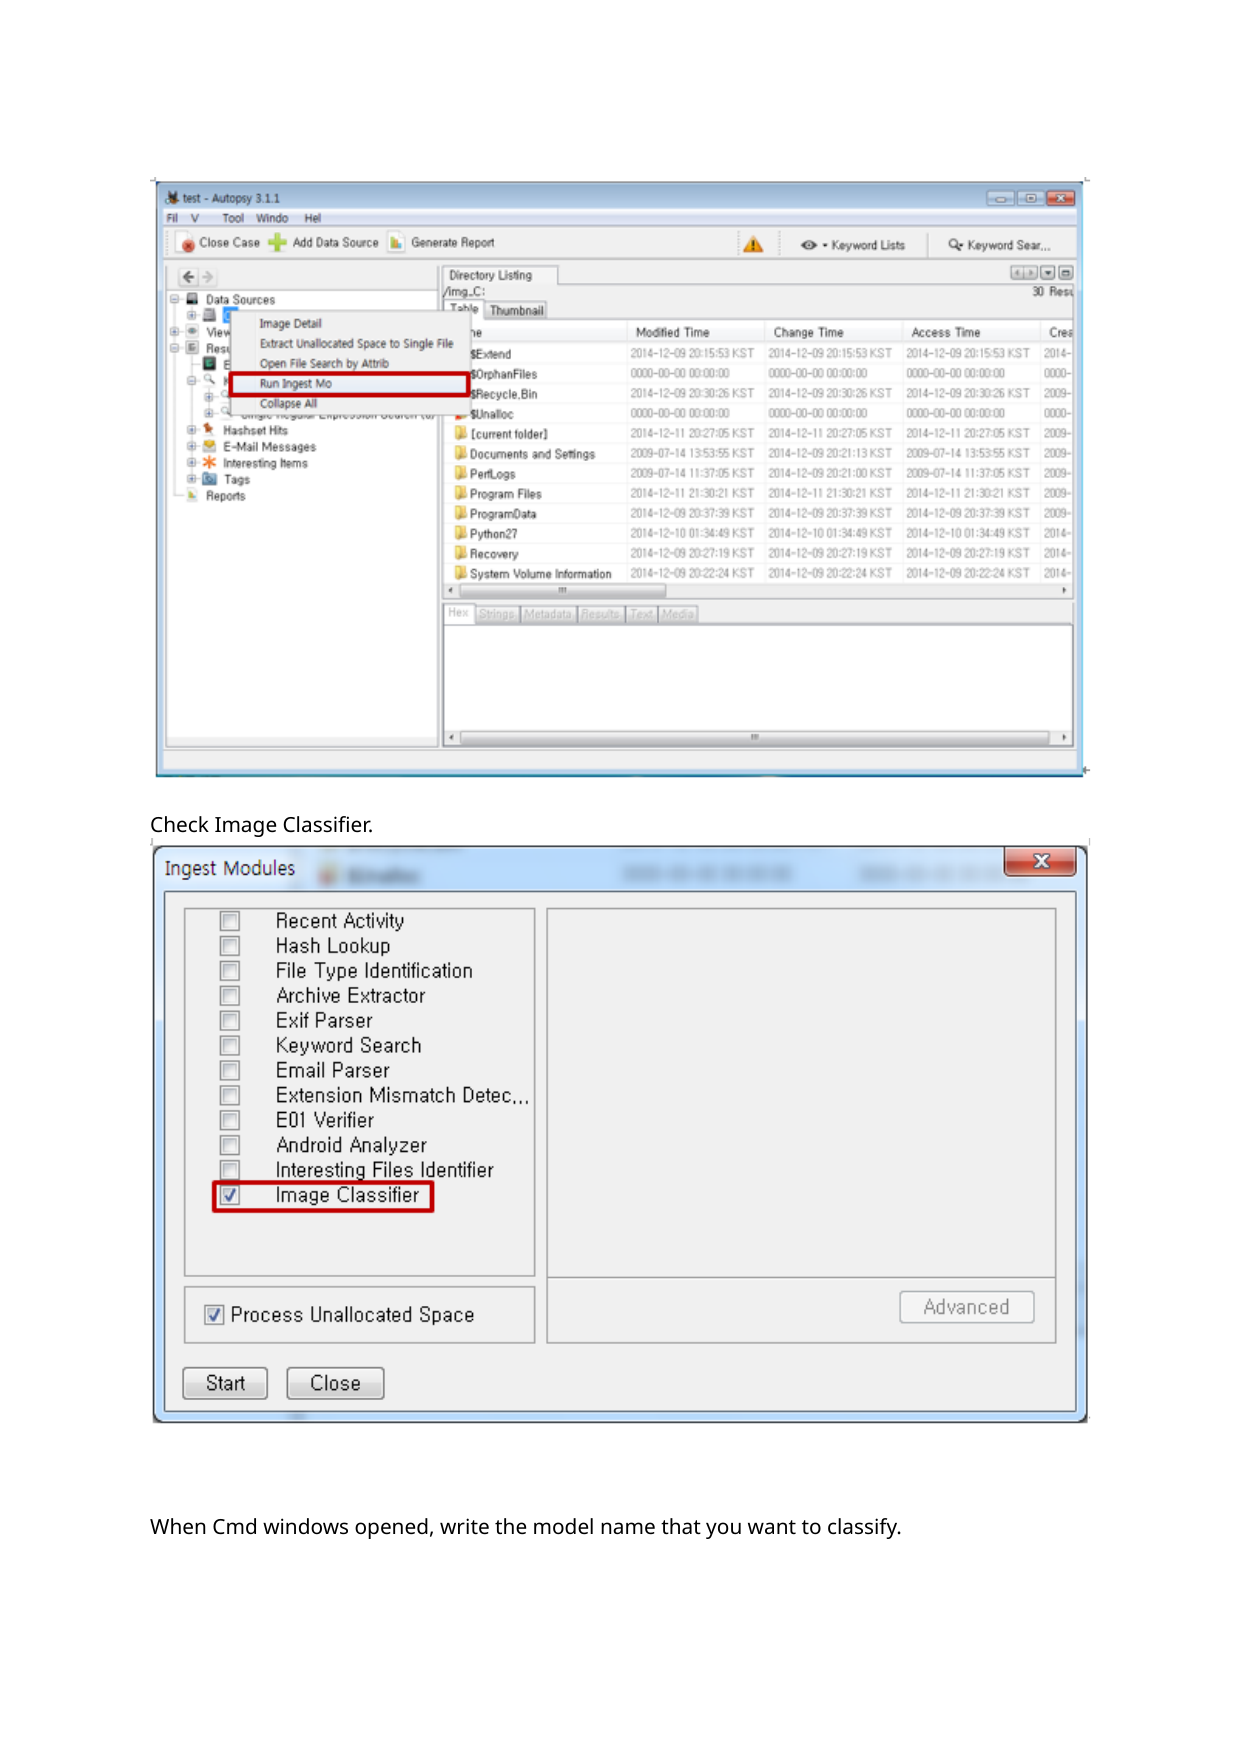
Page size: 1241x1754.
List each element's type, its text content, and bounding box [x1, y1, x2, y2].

picture [150, 838, 1091, 1428]
text When Cmd windows opened, write the model name that you want to classify. [150, 1512, 1069, 1541]
picture [150, 177, 1091, 782]
text Check Image Classifier. [150, 810, 1069, 838]
